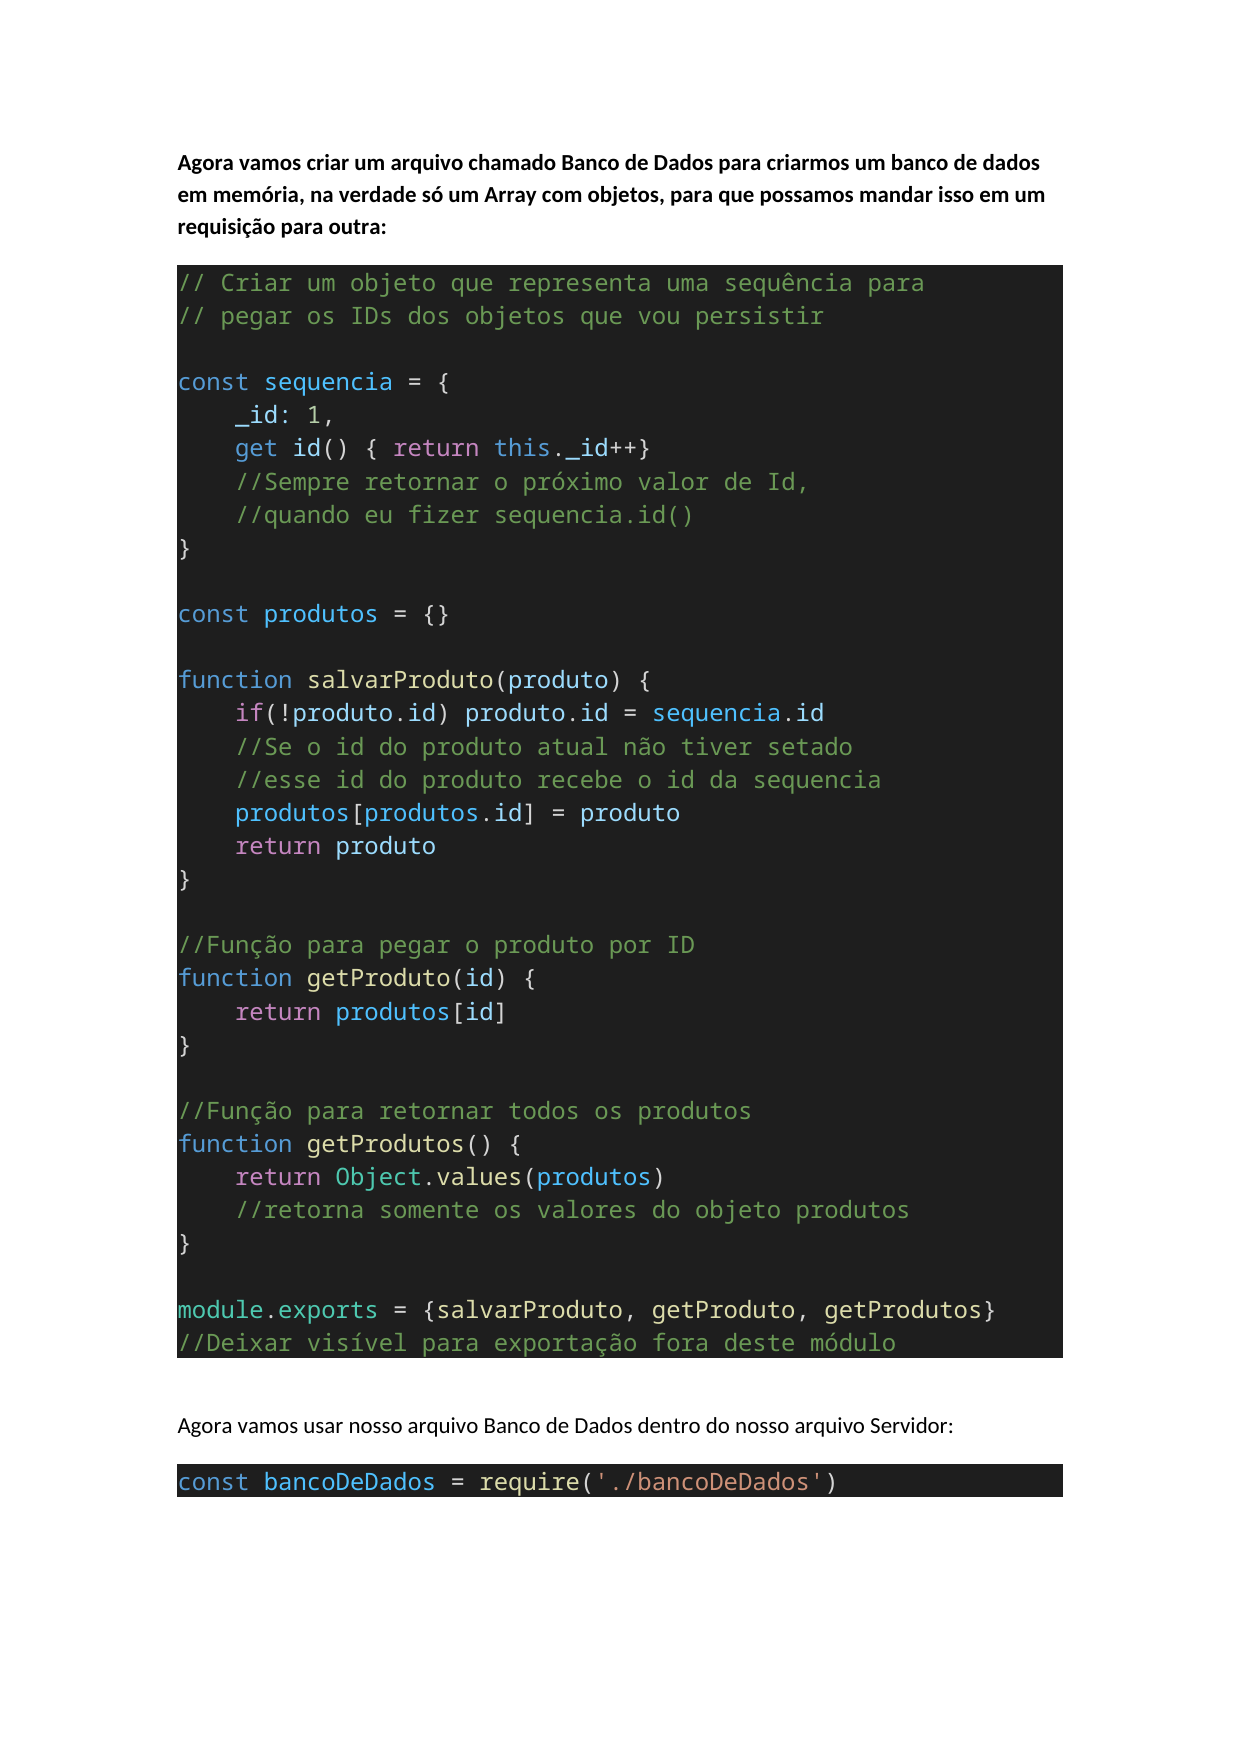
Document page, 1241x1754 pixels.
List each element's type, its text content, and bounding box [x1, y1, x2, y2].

text } [177, 1226, 1063, 1259]
text //Função para pegar o produto por ID [177, 927, 1063, 961]
text } [177, 861, 1063, 894]
text // Criar um objeto que representa uma sequência para [177, 265, 1063, 298]
text //quando eu fizer sequencia.id() [177, 497, 1063, 530]
text function getProdutos() { [177, 1126, 1063, 1159]
text return produtos[id] [177, 994, 1063, 1027]
text const produtos = {} [177, 596, 1063, 629]
text function getProduto(id) { [177, 961, 1063, 994]
text produtos[produtos.id] = produto [177, 795, 1063, 828]
text //retorna somente os valores do objeto produtos [177, 1192, 1063, 1226]
text _id: 1, [177, 397, 1063, 431]
text //Se o id do produto atual não tiver setado [177, 729, 1063, 762]
text Agora vamos criar um arquivo chamado Banco de Dados para criarmos um banco de dados em memória, na verdade só um Array com objetos, para que possamos mandar isso em um requisição para outra: [177, 148, 1063, 240]
text //Deixar visível para exportação fora deste módulo [177, 1325, 1063, 1358]
text const bancoDeDados = require('./bancoDeDados') [177, 1464, 1063, 1497]
text module.exports = {salvarProduto, getProduto, getProdutos} [177, 1292, 1063, 1325]
text const sequencia = { [177, 364, 1063, 397]
text return produto [177, 828, 1063, 861]
text Agora vamos usar nosso arquivo Banco de Dados dentro do nosso arquivo Servidor: [177, 1411, 1063, 1439]
text function salvarProduto(produto) { [177, 662, 1063, 696]
text // pegar os IDs dos objetos que vou persistir [177, 298, 1063, 331]
text get id() { return this._id++} [177, 431, 1063, 464]
text } [177, 1027, 1063, 1060]
text if(!produto.id) produto.id = sequencia.id [177, 696, 1063, 729]
text return Object.values(produtos) [177, 1159, 1063, 1192]
text //esse id do produto recebe o id da sequencia [177, 762, 1063, 795]
text //Sempre retornar o próximo valor de Id, [177, 464, 1063, 497]
text //Função para retornar todos os produtos [177, 1093, 1063, 1126]
text } [177, 530, 1063, 563]
